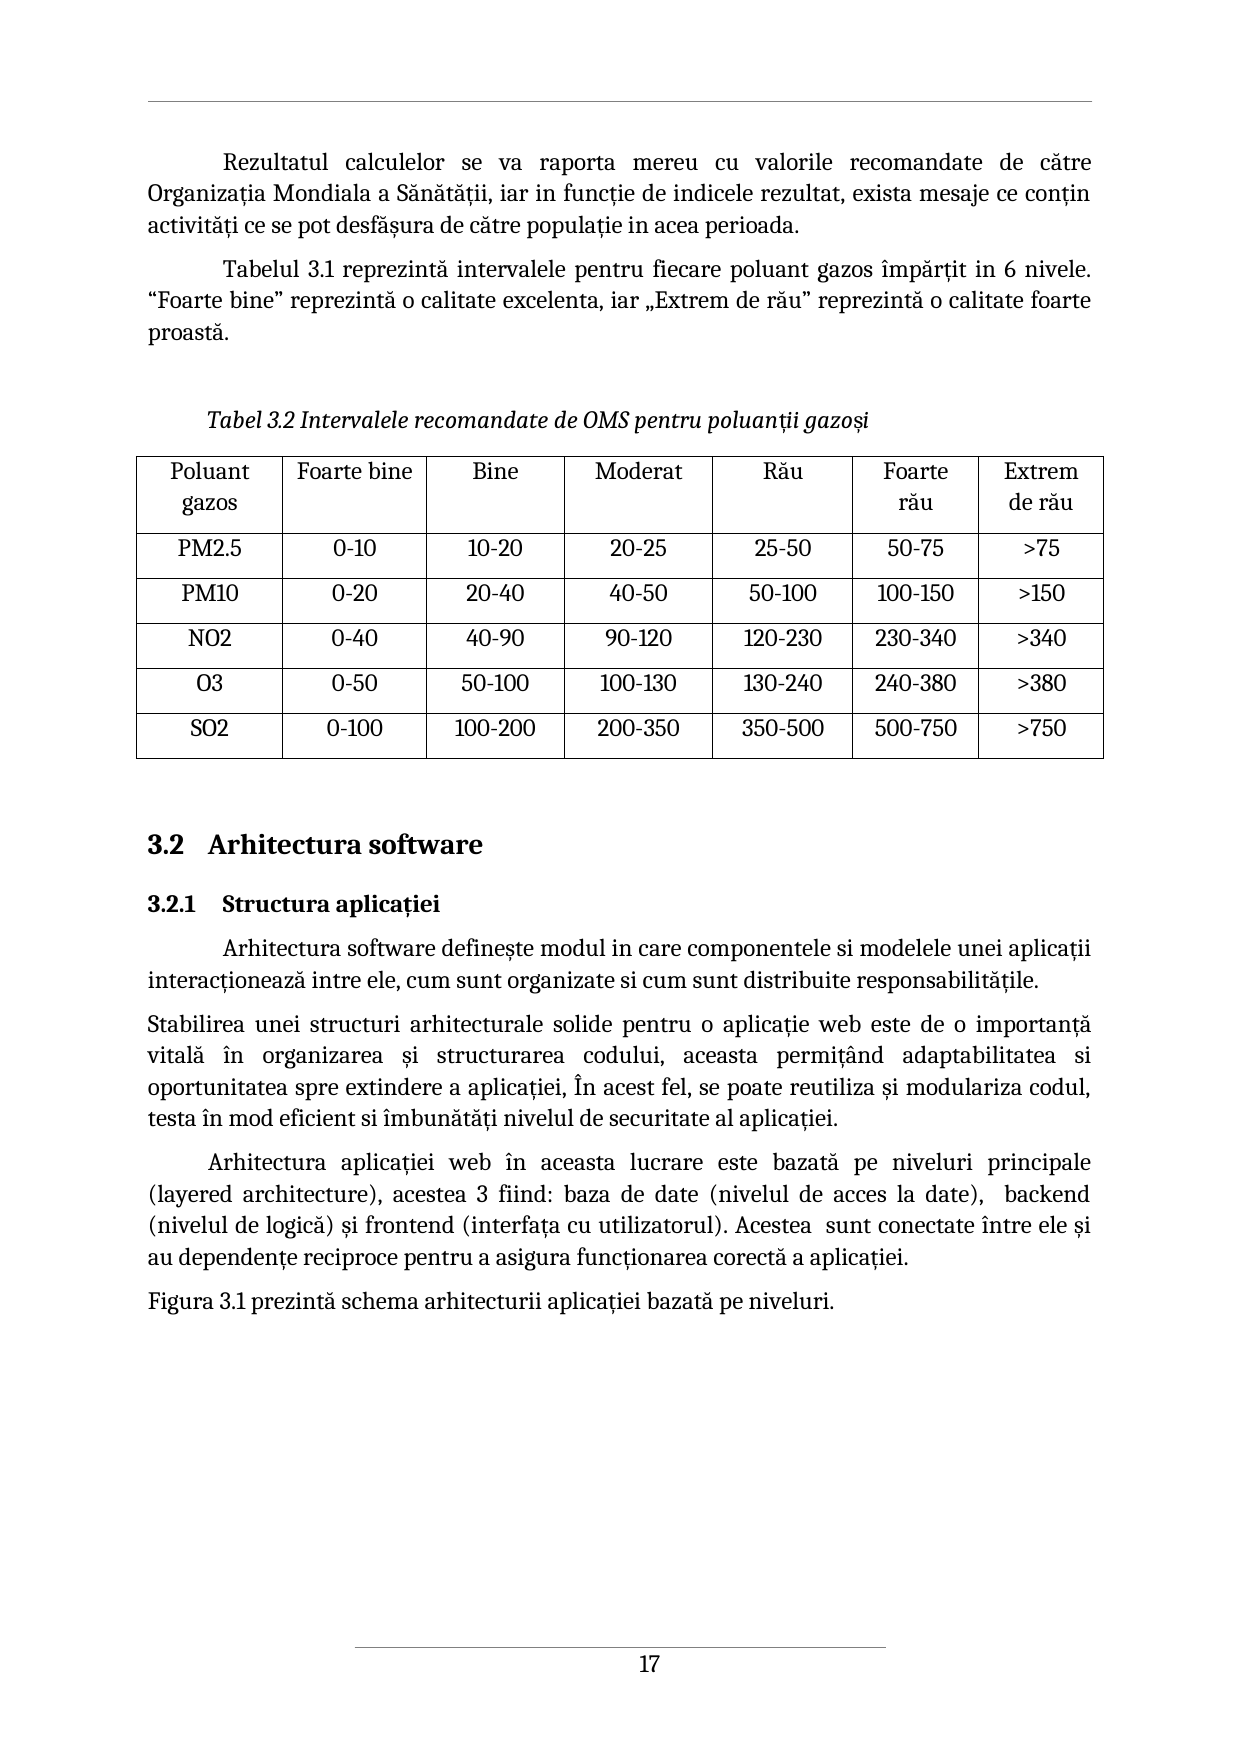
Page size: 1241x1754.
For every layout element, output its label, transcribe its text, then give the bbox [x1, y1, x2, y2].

table_cell 100-200 [427, 714, 564, 758]
table_cell 130-240 [713, 669, 852, 713]
table_cell 350-500 [713, 714, 852, 758]
table_cell 0-40 [283, 624, 426, 668]
text Rezultatul calculelor se va raporta mereu cu valorile recomandate de către Organizația Mondiala a Sănătății, iar in funcție de indicele rezultat, exista mesaje ce conțin activități ce se pot desfășura de către populație in acea perioada. [148, 148, 1092, 239]
table_cell 25-50 [713, 534, 852, 577]
table_cell >750 [979, 714, 1103, 758]
table_cell >340 [979, 624, 1103, 668]
table_cell 500-750 [853, 714, 978, 758]
table_cell 40-50 [565, 579, 712, 623]
table_cell 100-150 [853, 579, 978, 623]
table_cell 0-20 [283, 579, 426, 623]
table_cell 120-230 [713, 624, 852, 668]
subtitle Structura aplicației [148, 890, 1092, 919]
table_cell 240-380 [853, 669, 978, 713]
table_cell SO2 [137, 714, 282, 758]
text Tabelul 3.1 reprezintă intervalele pentru fiecare poluant gazos împărțit in 6 nivele. “Foarte bine” reprezintă o calitate excelenta, iar „Extrem de rău” reprezintă o calitate foarte proastă. [148, 255, 1092, 347]
table_cell 100-130 [565, 669, 712, 713]
table_cell PM2.5 [137, 534, 282, 577]
table_header Foarte rău [853, 457, 978, 532]
table_cell O3 [137, 669, 282, 713]
text Arhitectura software definește modul in care componentele si modelele unei aplicații interacționează intre ele, cum sunt organizate si cum sunt distribuite responsabilitățile. [148, 934, 1092, 994]
table_cell 50-100 [713, 579, 852, 623]
table_cell 50-75 [853, 534, 978, 577]
text Arhitectura aplicației web în aceasta lucrare este bazată pe niveluri principale (layered architecture), acestea 3 fiind: baza de date (nivelul de acces la date), backend (nivelul de logică) și frontend (interfața cu utilizatorul). Acestea sunt conectate între ele și au dependențe reciproce pentru a asigura funcționarea corectă a aplicației. [148, 1148, 1092, 1272]
table_cell 50-100 [427, 669, 564, 713]
table_cell 0-100 [283, 714, 426, 758]
table_cell 0-10 [283, 534, 426, 577]
table_cell 200-350 [565, 714, 712, 758]
table_cell 10-20 [427, 534, 564, 577]
table_header Rău [713, 457, 852, 532]
table_cell 20-40 [427, 579, 564, 623]
table_cell 40-90 [427, 624, 564, 668]
table_cell NO2 [137, 624, 282, 668]
text Stabilirea unei structuri arhitecturale solide pentru o aplicație web este de o importanță vitală în organizarea și structurarea codului, aceasta permițând adaptabilitatea si oportunitatea spre extindere a aplicației, În acest fel, se poate reutiliza și modulariza codul, testa în mod eficient si îmbunătăți nivelul de securitate al aplicației. [148, 1009, 1092, 1133]
table_cell PM10 [137, 579, 282, 623]
table_cell 90-120 [565, 624, 712, 668]
table_header Extrem de rău [979, 457, 1103, 532]
table_header Bine [427, 457, 564, 532]
subtitle Arhitectura software [148, 828, 1092, 862]
text Figura 3.1 prezintă schema arhitecturii aplicației bazată pe niveluri. [148, 1287, 1092, 1316]
table_header Poluant gazos [137, 457, 282, 532]
table_header Moderat [565, 457, 712, 532]
table_cell 230-340 [853, 624, 978, 668]
text Tabel 3.2 Intervalele recomandate de OMS pentru poluanții gazoși [148, 406, 1092, 435]
table_cell >150 [979, 579, 1103, 623]
table_cell >75 [979, 534, 1103, 577]
table_cell >380 [979, 669, 1103, 713]
table_cell 20-25 [565, 534, 712, 577]
table_header Foarte bine [283, 457, 426, 532]
table_cell 0-50 [283, 669, 426, 713]
